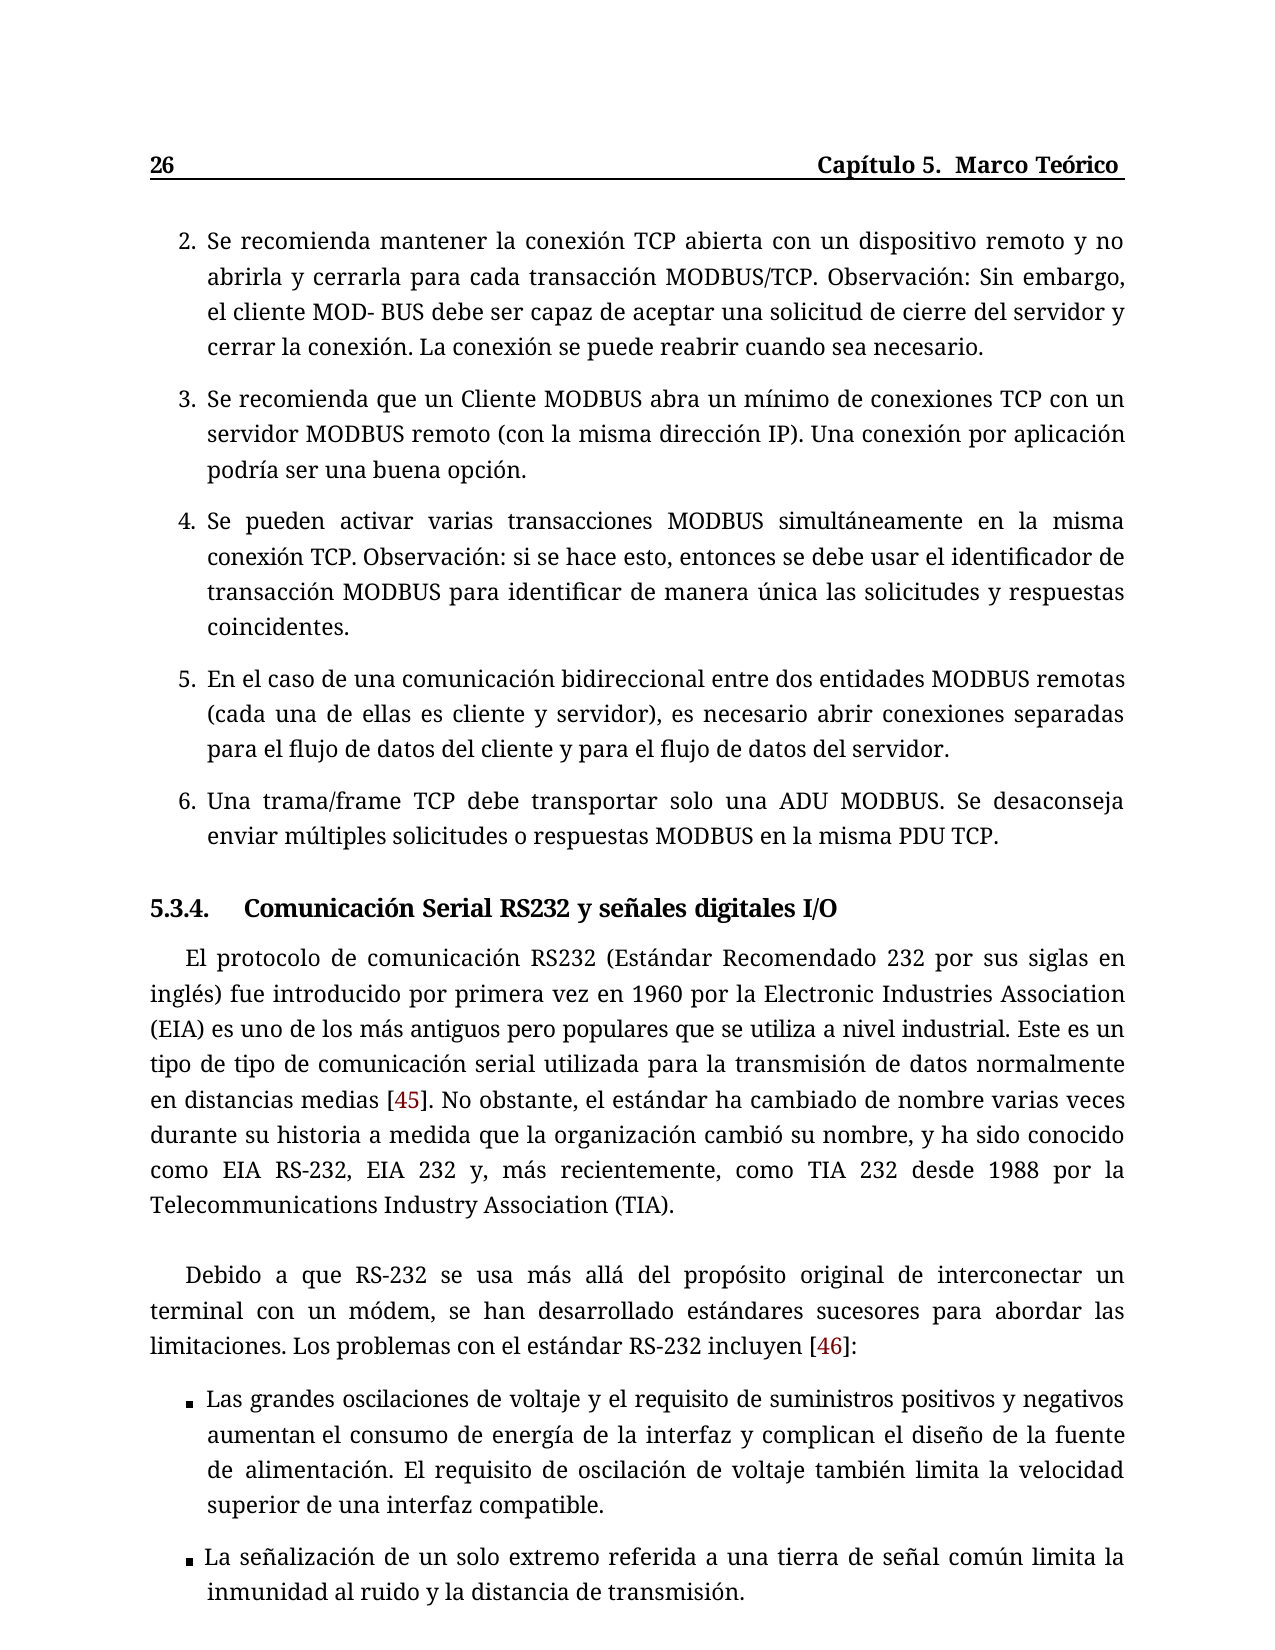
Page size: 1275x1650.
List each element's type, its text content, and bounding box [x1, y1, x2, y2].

text Debido a que RS-232 se usa más allá del propósito original de interconectar un terminal con un módem, se han desarrollado estándares sucesores para abordar las limitaciones. Los problemas con el estándar RS-232 incluyen [46]: [150, 1259, 1125, 1361]
list En el caso de una comunicación bidireccional entre dos entidades MODBUS remotas (cada una de ellas es cliente y servidor), es necesario abrir conexiones separadas para el flujo de datos del cliente y para el flujo de datos del servidor. [178, 663, 1126, 764]
text Las grandes oscilaciones de voltaje y el requisito de suministros positivos y negativos aumentan el consumo de energía de la interfaz y complican el diseño de la fuente de alimentación. El requisito de oscilación de voltaje también limita la velocidad superior de una interfaz compatible. [186, 1383, 1125, 1521]
list Se pueden activar varias transacciones MODBUS simultáneamente en la misma conexión TCP. Observación: si se hace esto, entonces se debe usar el identificador de transacción MODBUS para identificar de manera única las solicitudes y respuestas coincidentes. [178, 505, 1125, 642]
list Una trama/frame TCP debe transportar solo una ADU MODBUS. Se desaconseja enviar múltiples solicitudes o respuestas MODBUS en la misma PDU TCP. [178, 785, 1125, 852]
text El protocolo de comunicación RS232 (Estándar Recomendado 232 por sus siglas en inglés) fue introducido por primera vez en 1960 por la Electronic Industries Association (EIA) es uno de los más antiguos pero populares que se utiliza a nivel industrial. Este es un tipo de tipo de comunicación serial utilizada para la transmisión de datos normalmente en distancias medias [45]. No obstante, el estándar ha cambiado de nombre varias veces durante su historia a medida que la organización cambió su nombre, y ha sido conocido como EIA RS-232, EIA 232 y, más recientemente, como TIA 232 desde 1988 por la Telecommunications Industry Association (TIA). [150, 942, 1125, 1221]
list Se recomienda mantener la conexión TCP abierta con un dispositivo remoto y no abrirla y cerrarla para cada transacción MODBUS/TCP. Observación: Sin embargo, el cliente MOD- BUS debe ser capaz de aceptar una solicitud de cierre del servidor y cerrar la conexión. La conexión se puede reabrir cuando sea necesario. [178, 225, 1125, 362]
list Se recomienda que un Cliente MODBUS abra un mínimo de conexiones TCP con un servidor MODBUS remoto (con la misma dirección IP). Una conexión por aplicación podría ser una buena opción. [178, 383, 1125, 485]
text La señalización de un solo extremo referida a una tierra de señal común limita la inmunidad al ruido y la distancia de transmisión. [186, 1541, 1125, 1607]
subtitle Comunicación Serial RS232 y señales digitales I/O [150, 890, 1167, 924]
picture [186, 1558, 193, 1566]
picture [186, 1401, 193, 1408]
